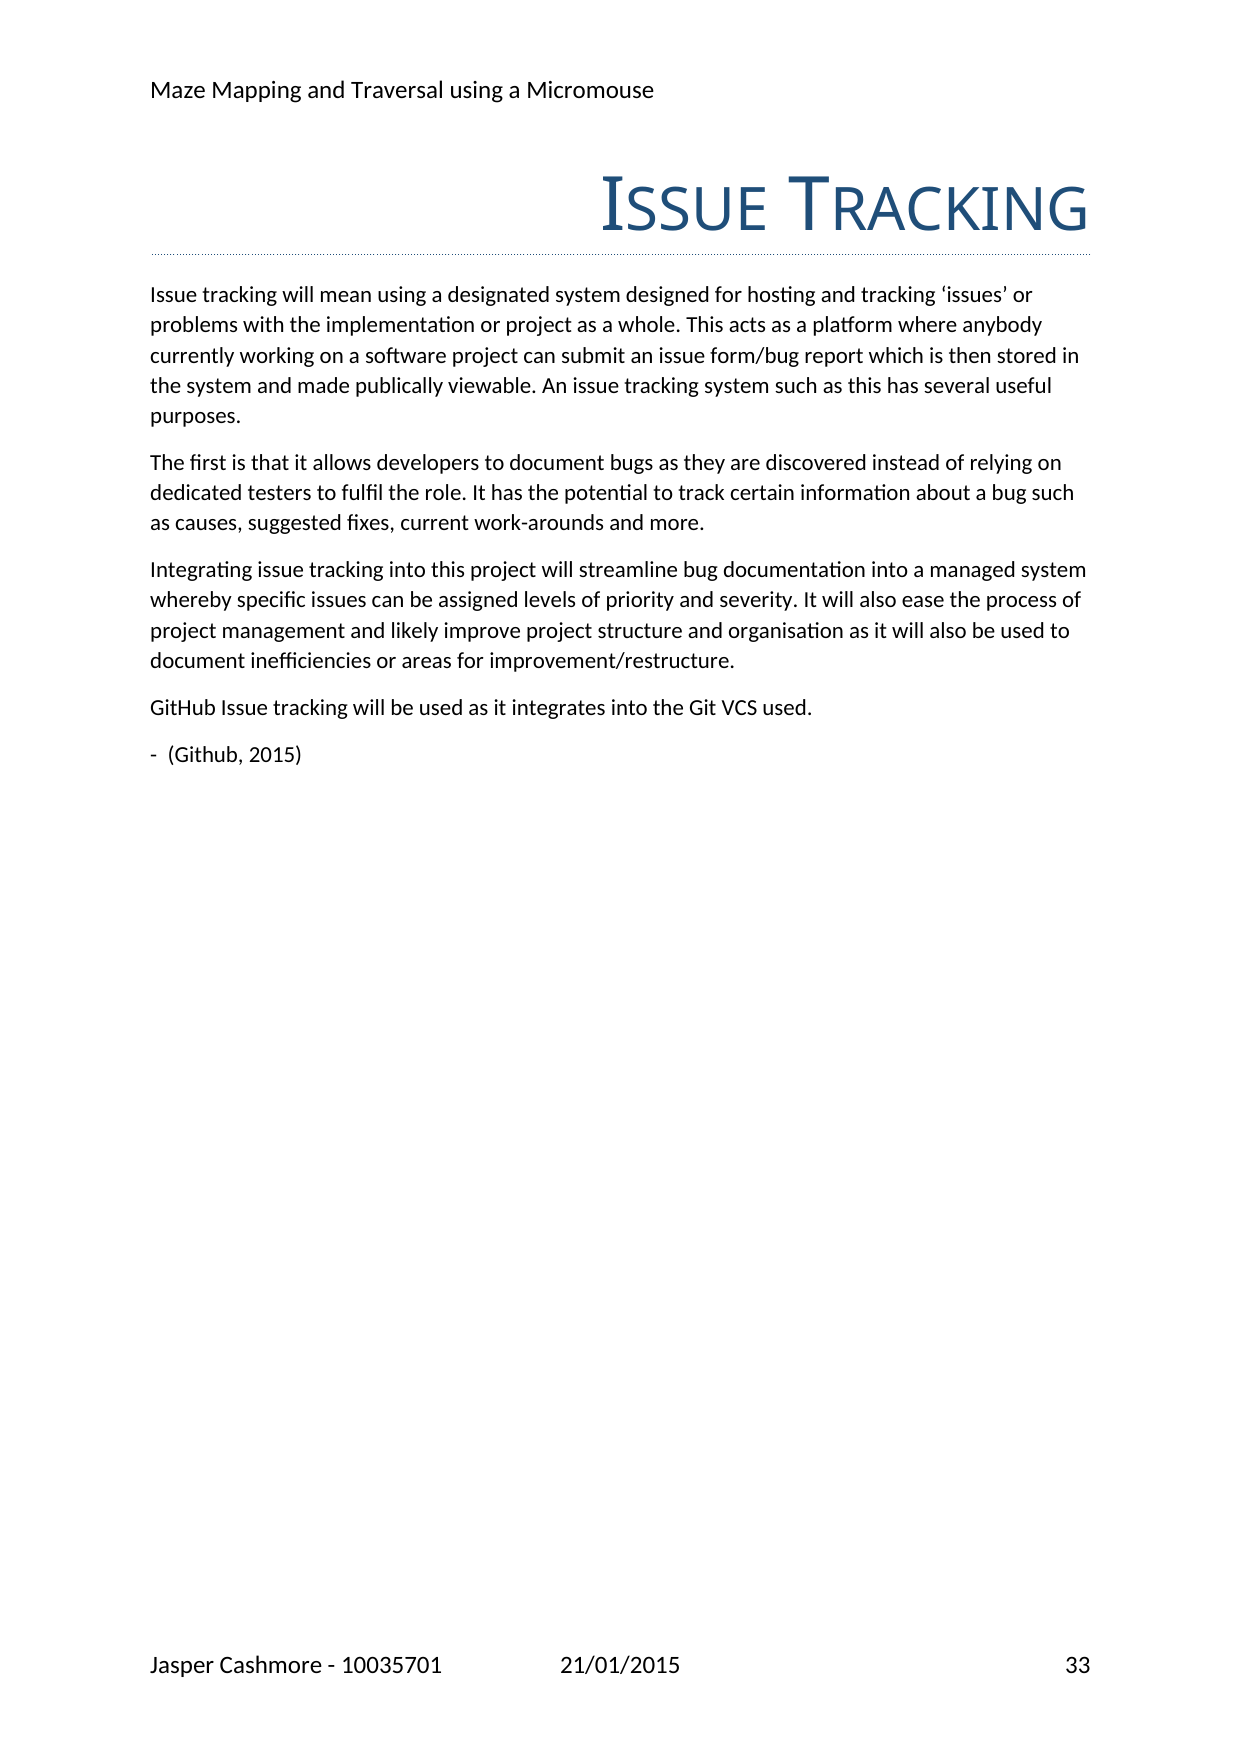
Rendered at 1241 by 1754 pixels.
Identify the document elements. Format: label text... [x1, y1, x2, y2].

subtitle Issue Tracking [150, 150, 1090, 255]
text Issue tracking will mean using a designated system designed for hosting and tracking ‘issues’ or problems with the implementation or project as a whole. This acts as a platform where anybody currently working on a software project can submit an issue form/bug report which is then stored in the system and made publically viewable. An issue tracking system such as this has several useful purposes. [150, 280, 1090, 429]
text - [150, 740, 1090, 768]
text The first is that it allows developers to document bugs as they are discovered instead of relying on dedicated testers to fulfil the role. It has the potential to track certain information about a bug such as causes, suggested fixes, current work-arounds and more. [150, 448, 1090, 536]
text GitHub Issue tracking will be used as it integrates into the Git VCS used. [150, 693, 1090, 721]
text Integrating issue tracking into this project will streamline bug documentation into a managed system whereby specific issues can be assigned levels of priority and severity. It will also ease the process of project management and likely improve project structure and organisation as it will also be used to document inefficiencies or areas for improvement/restructure. [150, 555, 1090, 674]
